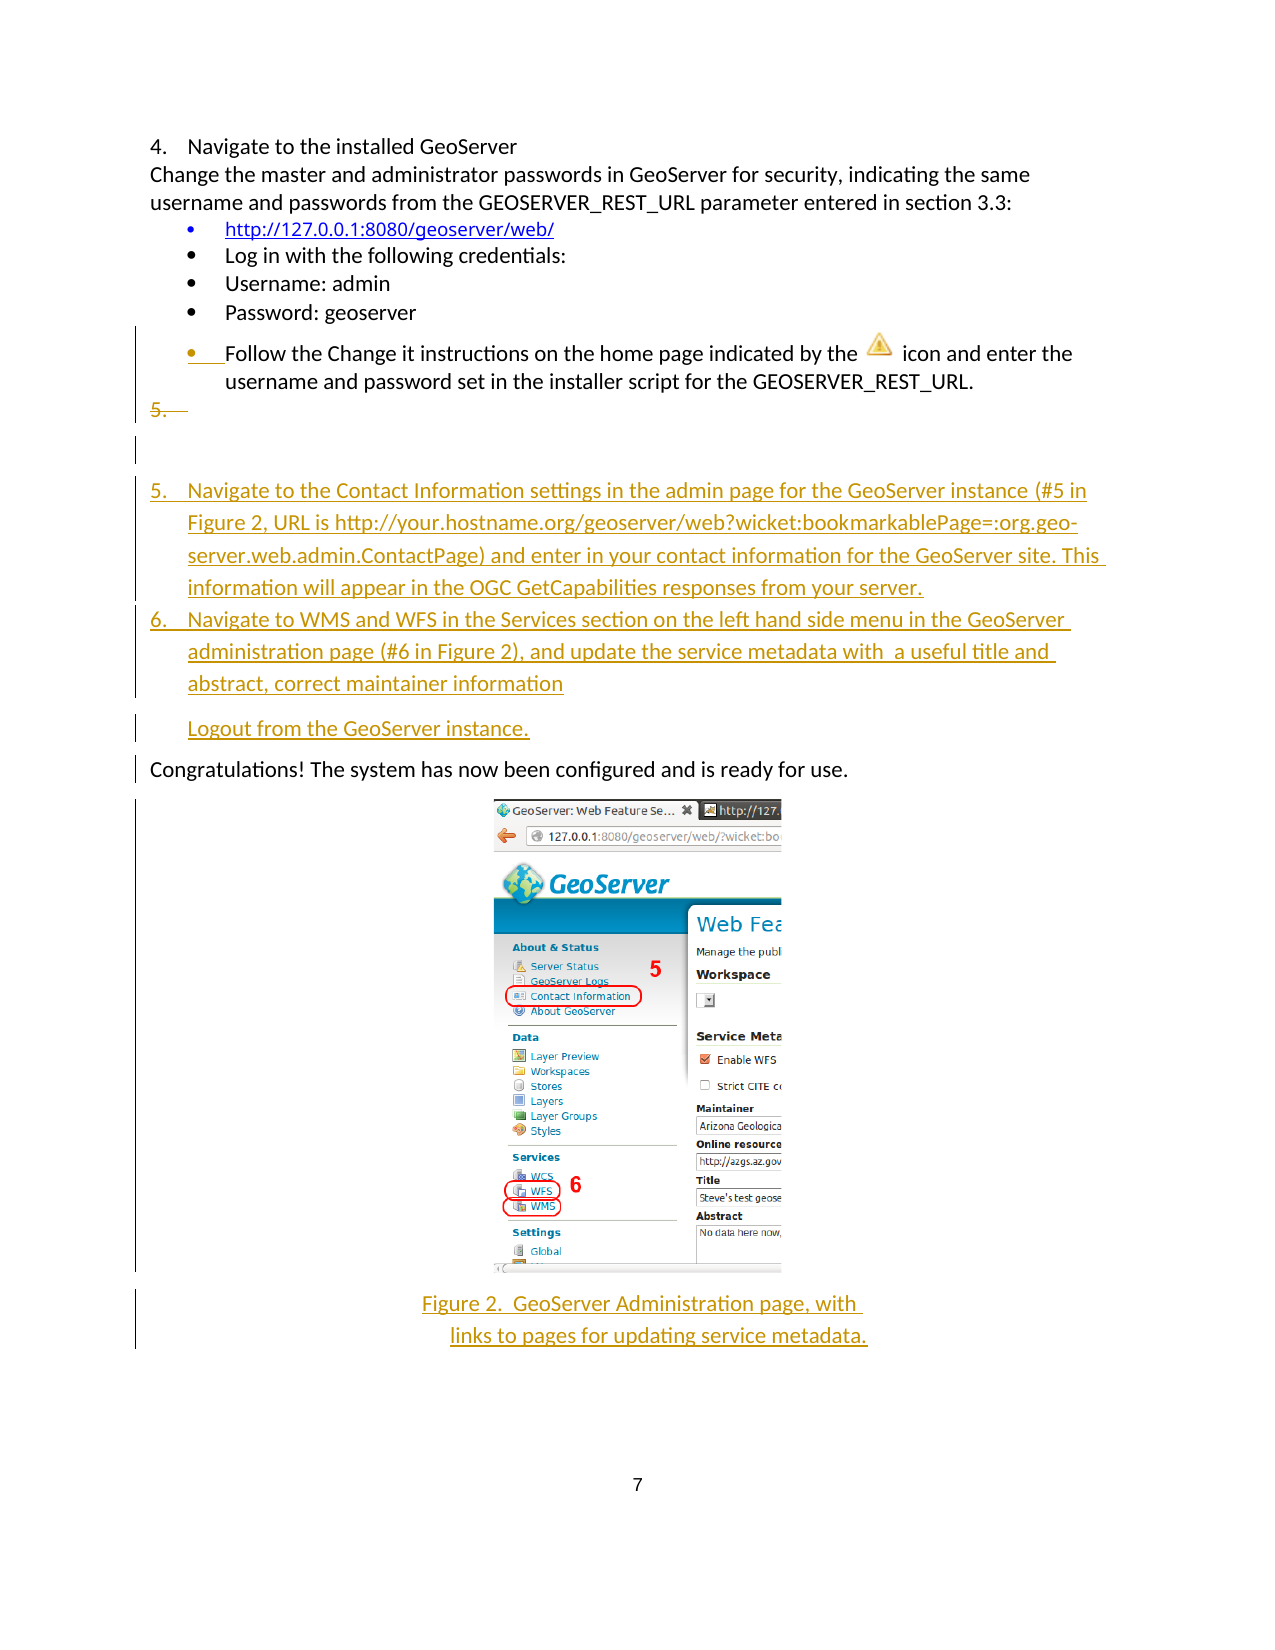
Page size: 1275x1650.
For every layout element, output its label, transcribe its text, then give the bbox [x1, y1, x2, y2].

list Username: admin [187, 269, 1125, 298]
list Log in with the following credentials: [187, 242, 1125, 269]
list http://127.0.0.1:8080/geoserver/web/ [187, 216, 1125, 242]
list Navigate to the installed GeoServer [150, 132, 1125, 160]
picture [493, 799, 782, 898]
list Password: geoserver [187, 298, 1125, 326]
list Follow the Change it instructions on the home page indicated by the icon and enter the username and password set in the installer script for the GEOSERVER_REST_URL. [187, 326, 1125, 395]
text Change the master and administrator passwords in GeoServer for security, indicating the same username and passwords from the GEOSERVER_REST_URL parameter entered in section 3.3: [150, 160, 1125, 216]
picture [864, 325, 897, 362]
picture [493, 906, 782, 1273]
text Congratulations! The system has now been configured and is ready for use. [150, 755, 1125, 783]
